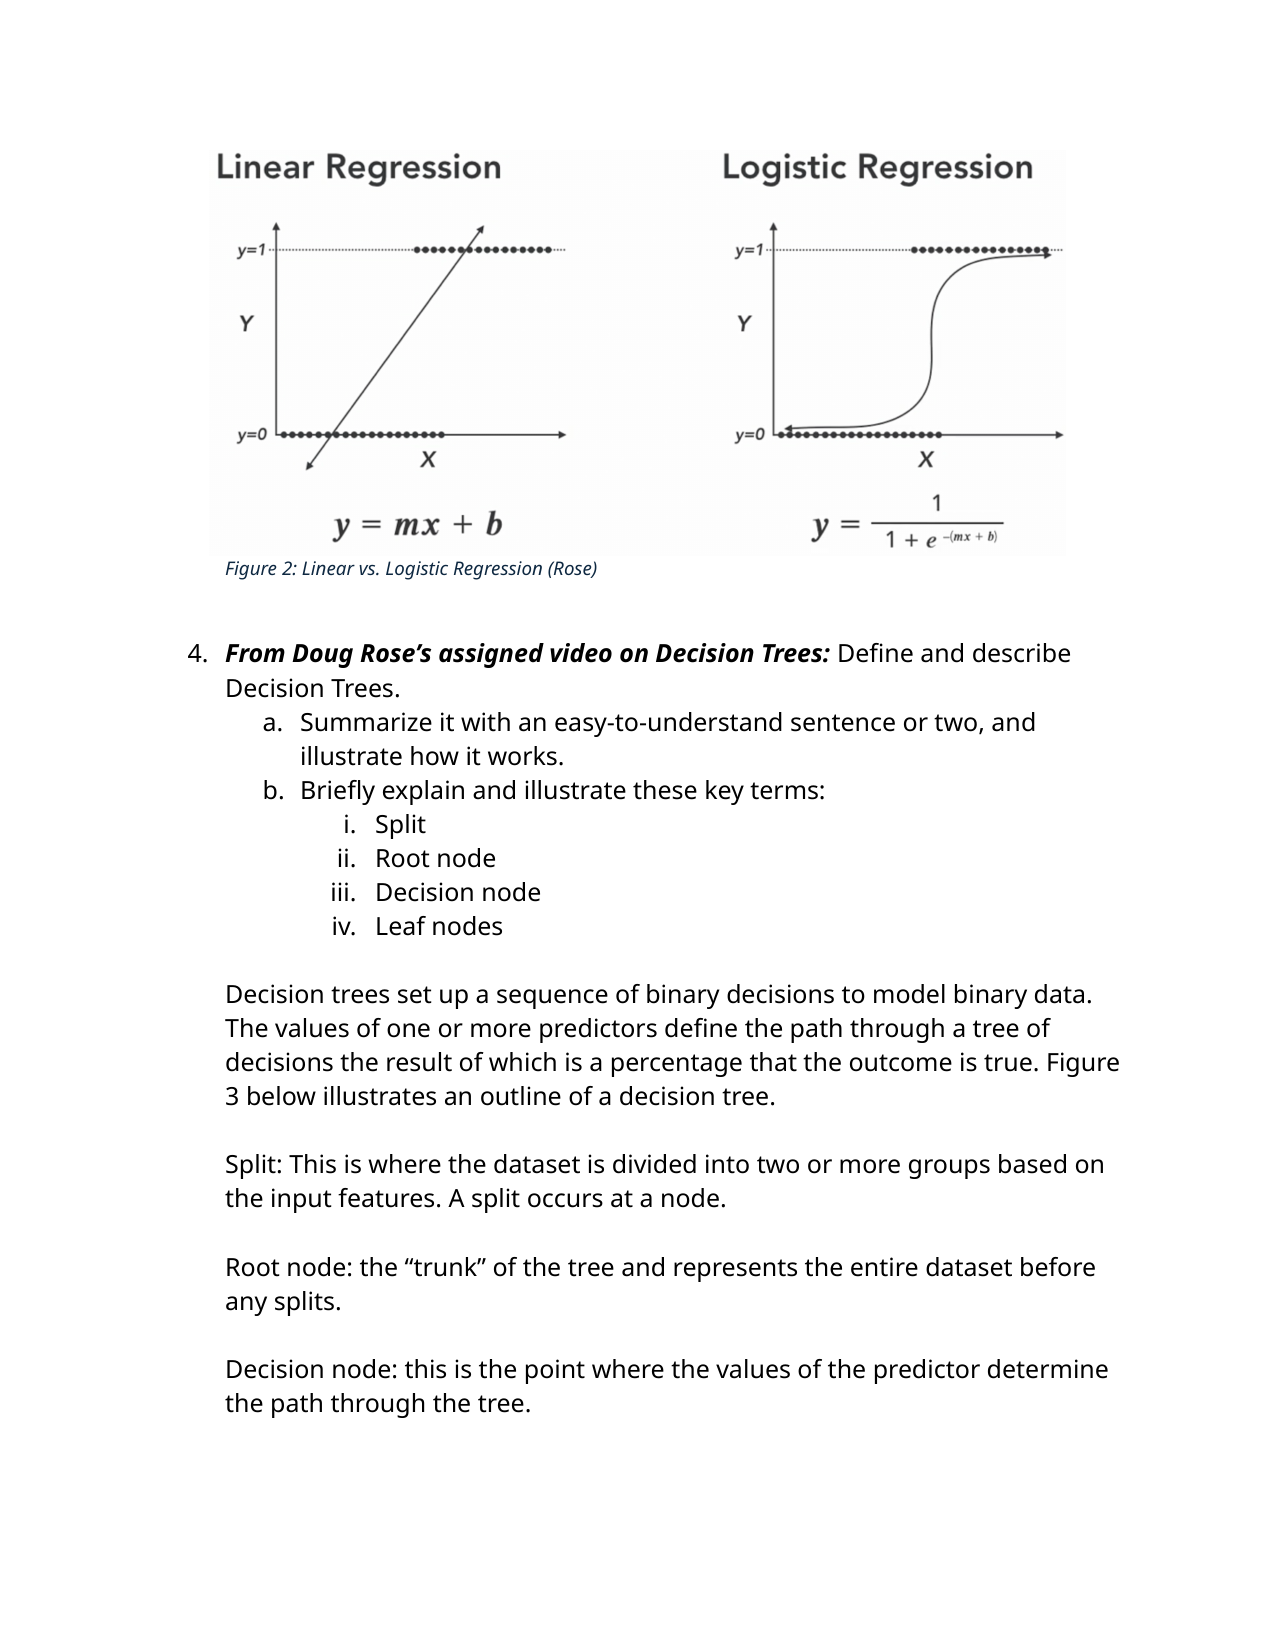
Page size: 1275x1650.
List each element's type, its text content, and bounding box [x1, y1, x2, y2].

list Split: This is where the dataset is divided into two or more groups based on the input features. A split occurs at a node. [225, 1147, 1125, 1215]
list Briefly explain and illustrate these key terms: [262, 772, 1125, 806]
list Decision node [356, 874, 1125, 909]
list From Doug Rose’s assigned video on Decision Trees: Define and describe Decision Trees. [187, 636, 1125, 704]
list Decision node: this is the point where the values of the predictor determine the path through the tree. [225, 1351, 1125, 1419]
list Decision trees set up a sequence of binary decisions to model binary data. The values of one or more predictors define the path through a tree of decisions the result of which is a percentage that the outcome is true. Figure 3 below illustrates an outline of a decision tree. [225, 977, 1125, 1113]
list Root node: the “trunk” of the tree and represents the entire dataset before any splits. [225, 1249, 1125, 1317]
picture [209, 150, 1067, 556]
list Leaf nodes [356, 909, 1125, 943]
list Root node [356, 841, 1125, 874]
text Figure 2: Linear vs. Logistic Regression (Rose) [225, 556, 1125, 581]
list Split [356, 806, 1125, 841]
list Summarize it with an easy-to-understand sentence or two, and illustrate how it works. [262, 704, 1125, 772]
